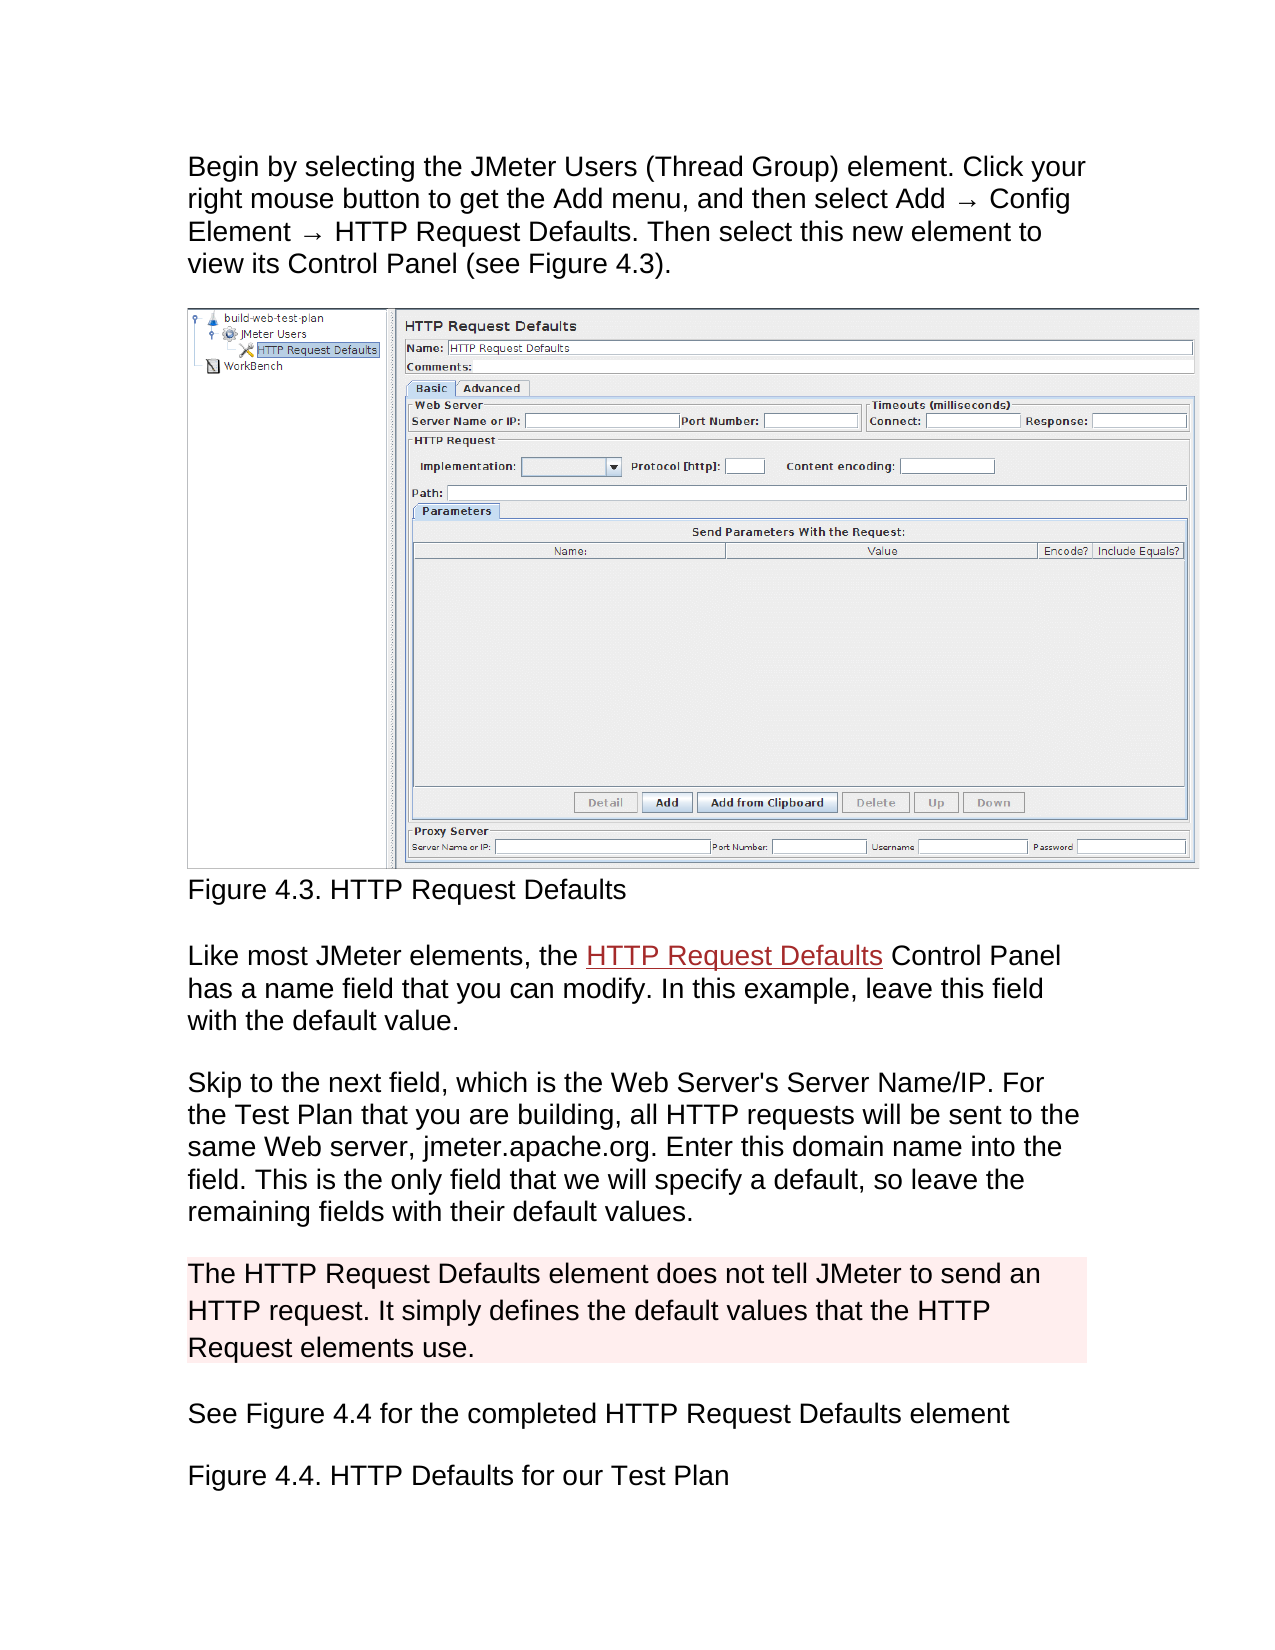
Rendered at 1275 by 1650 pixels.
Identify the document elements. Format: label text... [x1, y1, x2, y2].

text Figure 4.3. HTTP Request Defaults [187, 869, 1087, 905]
text Begin by selecting the JMeter Users (Thread Group) element. Click your right mouse button to get the Add menu, and then select Add → Config Element → HTTP Request Defaults. Then select this new element to view its Control Panel (see Figure 4.3). [187, 150, 1087, 279]
text See Figure 4.4 for the completed HTTP Request Defaults element [187, 1397, 1087, 1430]
text Like most JMeter elements, the HTTP Request Defaults Control Panel has a name field that you can modify. In this example, leave this field with the default value. [187, 939, 1087, 1036]
picture [187, 308, 1200, 869]
text Skip to the next field, which is the Web Server's Server Name/IP. For the Test Plan that you are building, all HTTP requests will be sent to the same Web server, jmeter.apache.org. Enter this domain name into the field. This is the only field that we will specify a default, so leave the remaining fields with their default values. [187, 1066, 1087, 1228]
text Figure 4.4. HTTP Defaults for our Test Plan [187, 1459, 1087, 1491]
text The HTTP Request Defaults element does not tell JMeter to send an HTTP request. It simply defines the default values that the HTTP Request elements use. [187, 1257, 1087, 1363]
